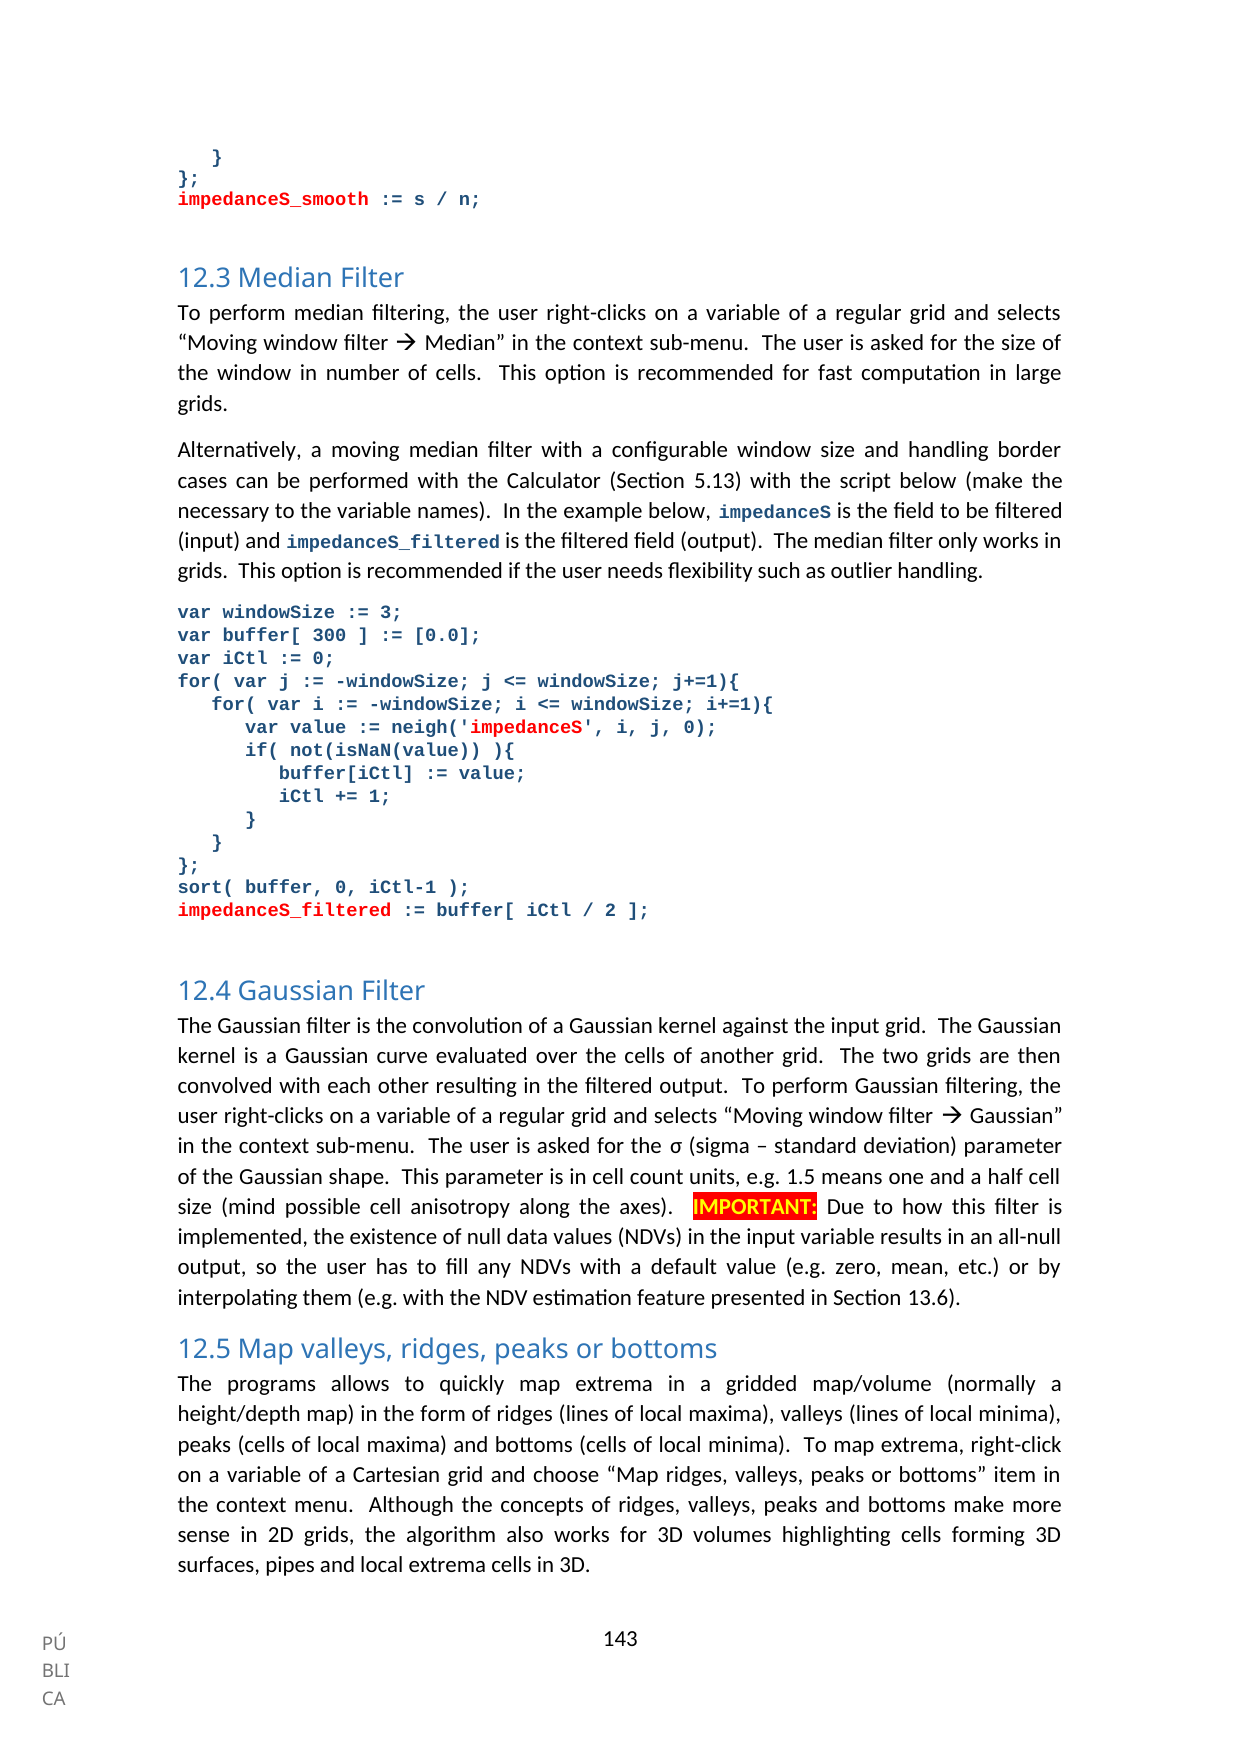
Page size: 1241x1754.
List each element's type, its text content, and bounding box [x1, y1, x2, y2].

text var iCtl := 0; [177, 649, 1063, 670]
text for( var i := -windowSize; i <= windowSize; i+=1){ [177, 695, 1063, 716]
text impedanceS_smooth := s / n; [177, 190, 1063, 211]
text iCtl += 1; [177, 787, 1063, 808]
text impedanceS_filtered := buffer[ iCtl / 2 ]; [177, 901, 1063, 922]
text if( not(isNaN(value)) ){ [177, 741, 1063, 762]
subtitle Map valleys, ridges, peaks or bottoms [177, 1329, 1063, 1366]
text }; [177, 855, 1063, 877]
text sort( buffer, 0, iCtl-1 ); [177, 878, 1063, 899]
text Alternatively, a moving median filter with a configurable window size and handling border cases can be performed with the Calculator (Section 5.13) with the script below (make the necessary to the variable names). In the example below, impedanceS is the field to be filtered (input) and impedanceS_filtered is the filtered field (output). The median filter only works in grids. This option is recommended if the user needs flexibility such as outlier handling. [177, 436, 1063, 584]
text buffer[iCtl] := value; [177, 764, 1063, 785]
subtitle Median Filter [177, 258, 1063, 295]
text var buffer[ 300 ] := [0.0]; [177, 626, 1063, 647]
text var value := neigh('impedanceS', i, j, 0); [177, 718, 1063, 739]
subtitle Gaussian Filter [177, 971, 1063, 1008]
text for( var j := -windowSize; j <= windowSize; j+=1){ [177, 672, 1063, 693]
text var windowSize := 3; [177, 603, 1063, 624]
text } [177, 148, 1063, 169]
text } [177, 809, 1063, 831]
text }; [177, 169, 1063, 190]
text To perform median filtering, the user right-clicks on a variable of a regular grid and selects “Moving window filter Median” in the context sub-menu. The user is asked for the size of the window in number of cells. This option is recommended for fast computation in large grids. [177, 298, 1063, 417]
text The programs allows to quickly map extrema in a gridded map/volume (normally a height/depth map) in the form of ridges (lines of local maxima), valleys (lines of local minima), peaks (cells of local maxima) and bottoms (cells of local minima). To map extrema, right-click on a variable of a Cartesian grid and choose “Map ridges, valleys, peaks or bottoms” item in the context menu. Although the concepts of ridges, valleys, peaks and bottoms make more sense in 2D grids, the algorithm also works for 3D volumes highlighting cells forming 3D surfaces, pipes and local extrema cells in 3D. [177, 1369, 1063, 1578]
text The Gaussian filter is the convolution of a Gaussian kernel against the input grid. The Gaussian kernel is a Gaussian curve evaluated over the cells of another grid. The two grids are then convolved with each other resulting in the filtered output. To perform Gaussian filtering, the user right-clicks on a variable of a regular grid and selects “Moving window filter Gaussian” in the context sub-menu. The user is asked for the σ (sigma – standard deviation) parameter of the Gaussian shape. This parameter is in cell count units, e.g. 1.5 means one and a half cell size (mind possible cell anisotropy along the axes). IMPORTANT: Due to how this filter is implemented, the existence of null data values (NDVs) in the input variable results in an all-null output, so the user has to fill any NDVs with a default value (e.g. zero, mean, etc.) or by interpolating them (e.g. with the NDV estimation feature presented in Section 13.6). [177, 1011, 1063, 1311]
text } [177, 832, 1063, 854]
